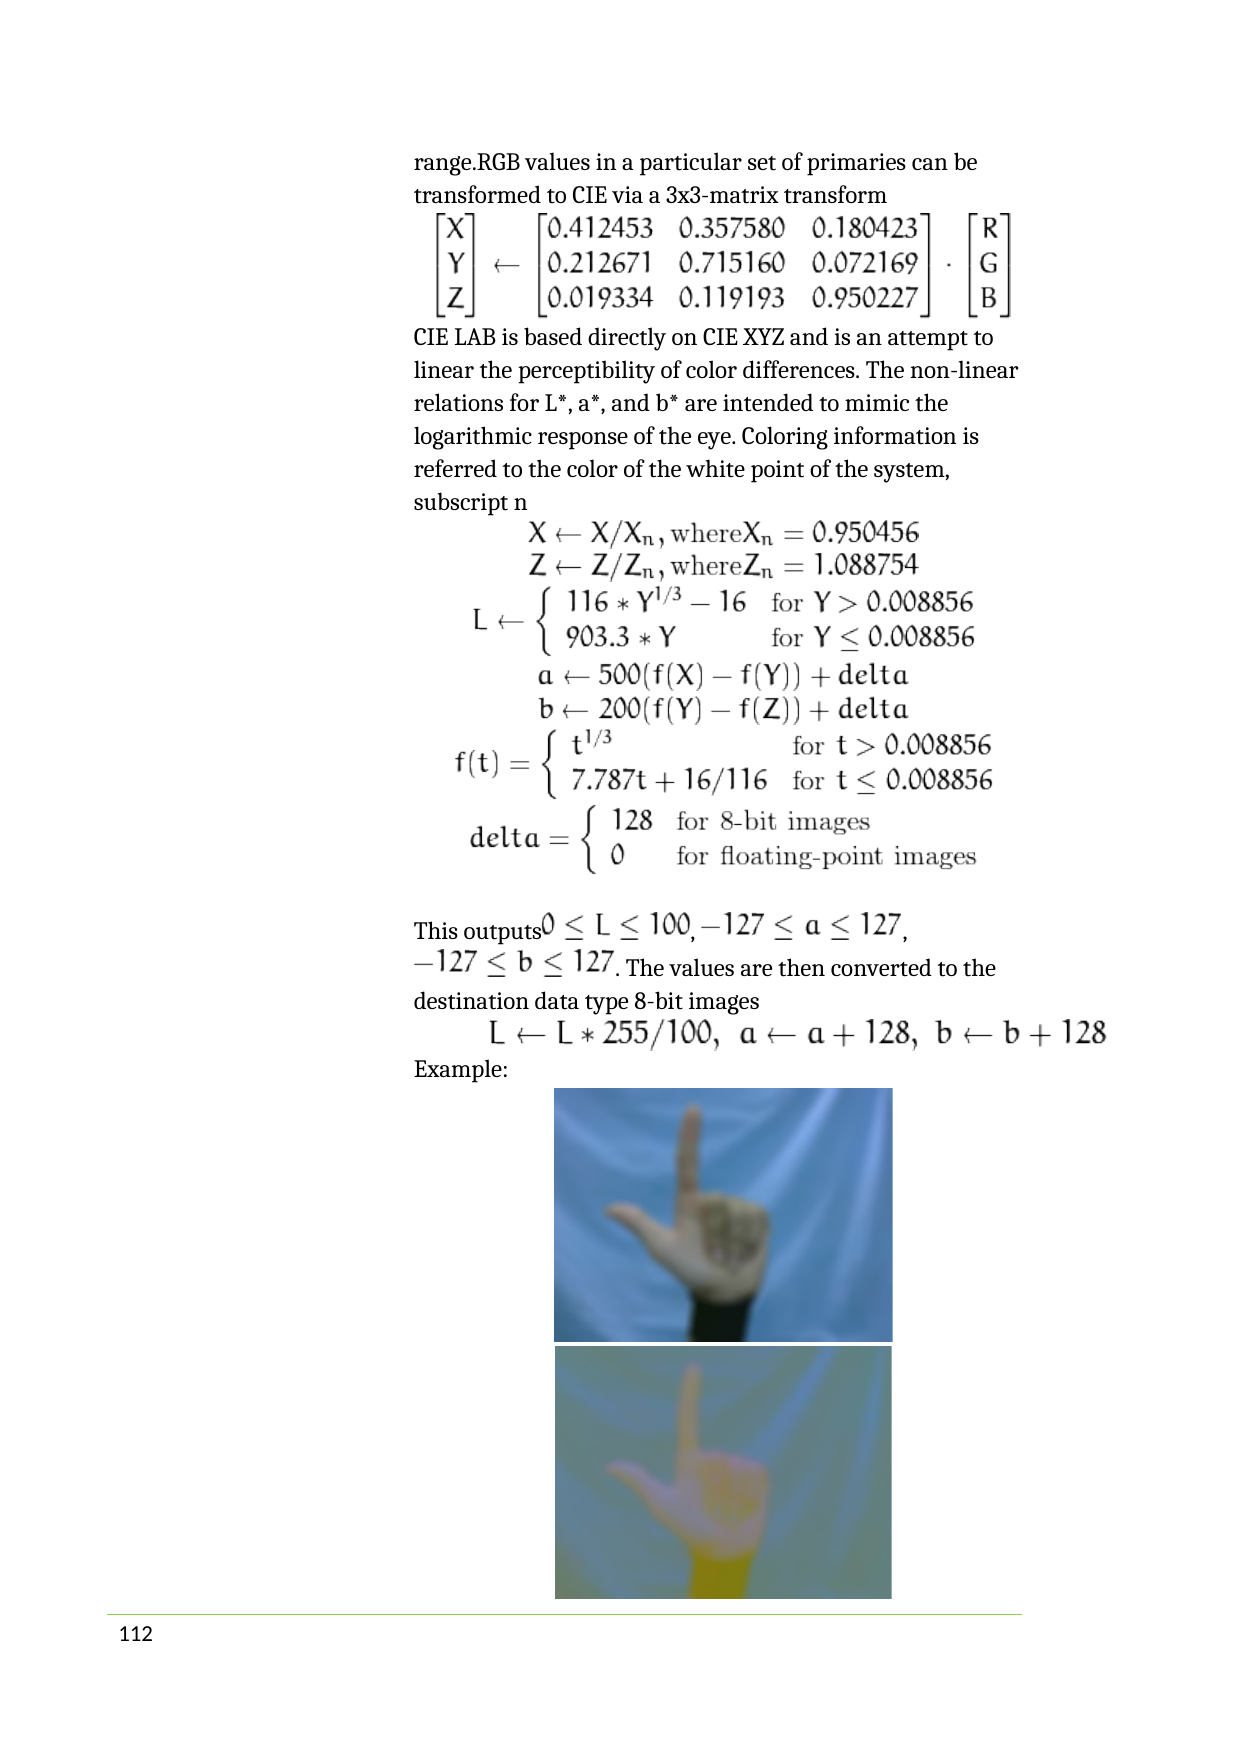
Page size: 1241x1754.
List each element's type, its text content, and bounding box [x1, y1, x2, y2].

picture [554, 1088, 893, 1342]
picture [700, 912, 903, 940]
picture [538, 661, 909, 691]
picture [472, 585, 975, 658]
picture [528, 520, 919, 549]
picture [538, 695, 909, 725]
text CIE LAB is based directly on CIE XYZ and is an attempt to linear the perceptibility of color differences. The non-linear relations for L*, a*, and b* are intended to mimic the logarithmic response of the eye. Coloring information is referred to the color of the white point of the system, subscript n [413, 323, 1033, 516]
picture [541, 912, 691, 940]
picture [413, 949, 615, 977]
text This outputs, , . The values are then converted to the destination data type 8-bit images [413, 913, 1033, 1016]
picture [555, 1346, 892, 1599]
picture [470, 805, 977, 876]
picture [436, 213, 1011, 319]
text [413, 148, 1033, 209]
picture [454, 729, 993, 801]
picture [488, 1019, 1107, 1051]
picture [528, 553, 919, 582]
text Example: [413, 1055, 1033, 1084]
